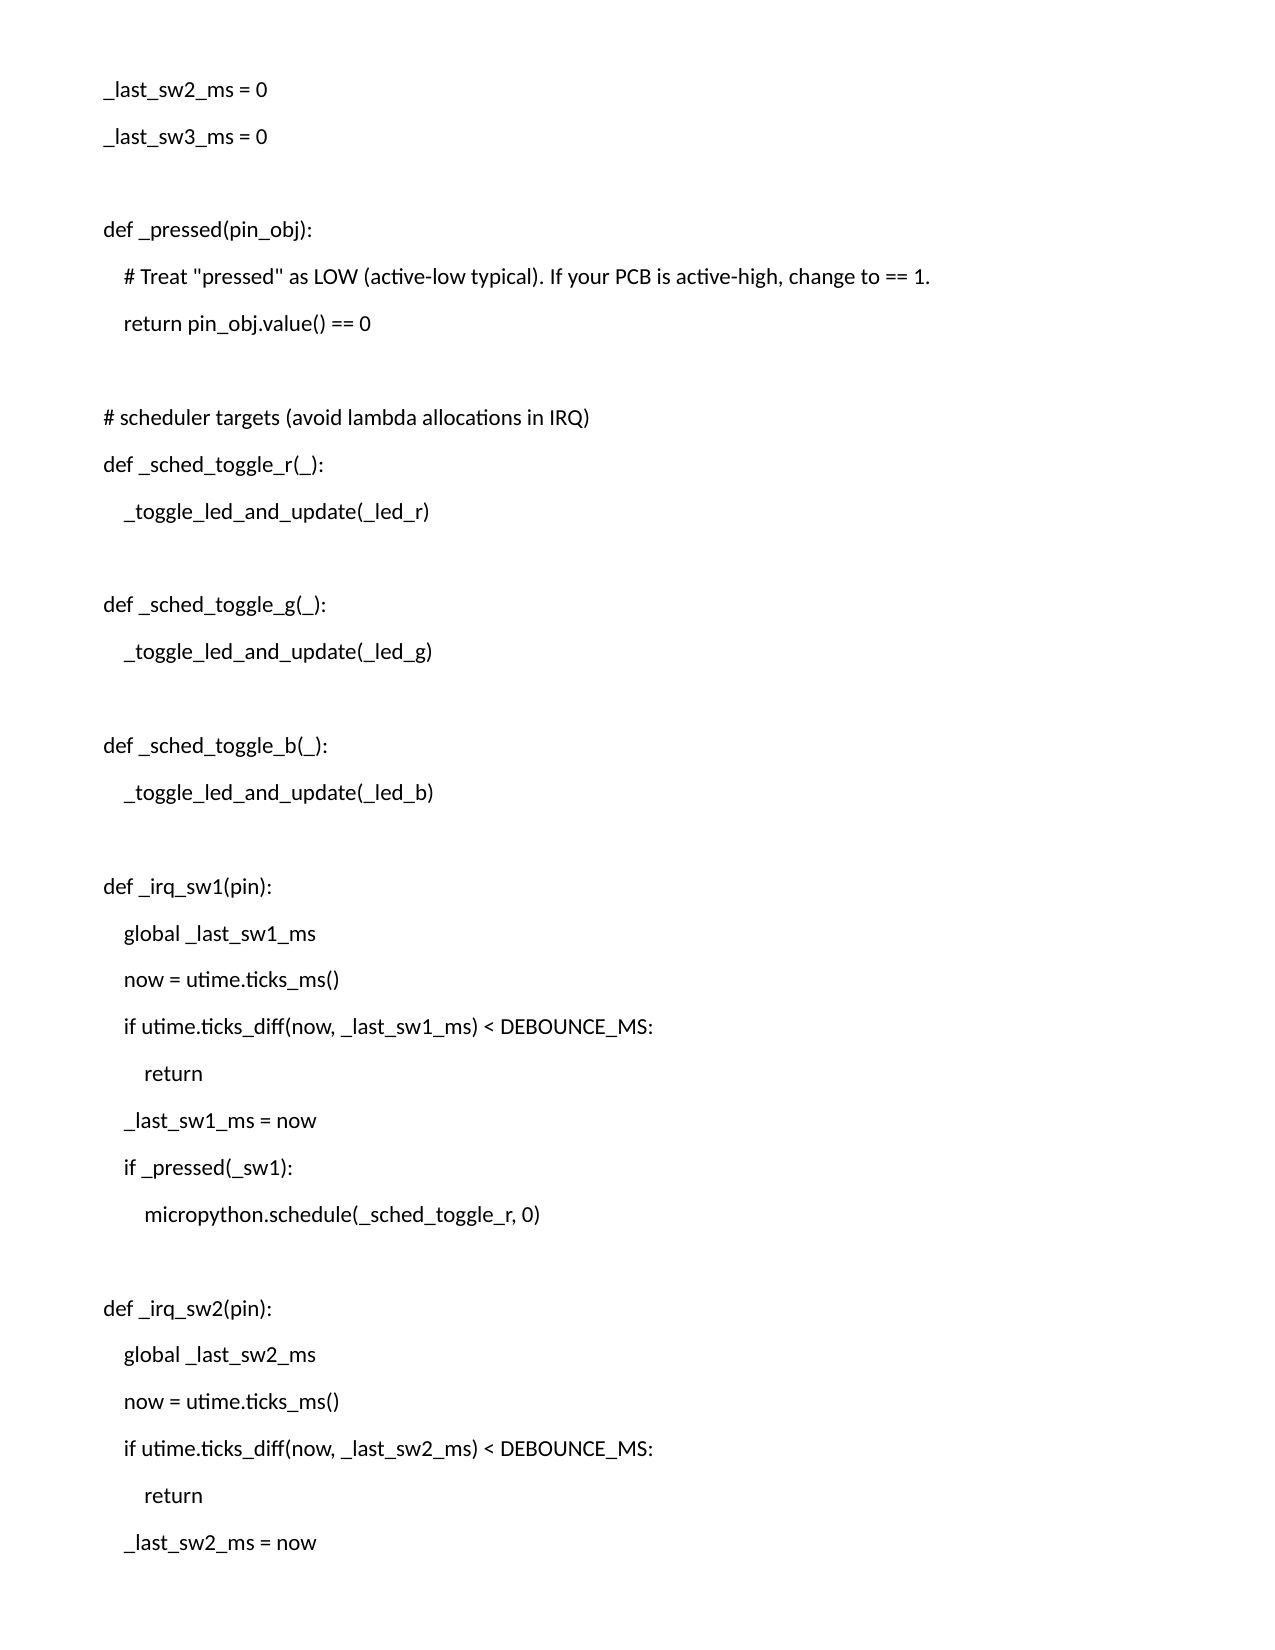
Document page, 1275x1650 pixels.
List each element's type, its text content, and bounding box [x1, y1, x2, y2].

text _last_sw2_ms = now [103, 1528, 1191, 1556]
text return [103, 1481, 1191, 1509]
text _last_sw3_ms = 0 [103, 122, 1191, 150]
text # scheduler targets (avoid lambda allocations in IRQ) [103, 403, 1191, 431]
text if _pressed(_sw1): [103, 1153, 1191, 1181]
text if utime.ticks_diff(now, _last_sw2_ms) < DEBOUNCE_MS: [103, 1434, 1191, 1462]
text now = utime.ticks_ms() [103, 966, 1191, 994]
text return [103, 1059, 1191, 1087]
text def _irq_sw2(pin): [103, 1294, 1191, 1322]
text _last_sw2_ms = 0 [103, 75, 1191, 103]
text _last_sw1_ms = now [103, 1106, 1191, 1134]
text now = utime.ticks_ms() [103, 1387, 1191, 1416]
text def _sched_toggle_r(_): [103, 450, 1191, 478]
text _toggle_led_and_update(_led_b) [103, 778, 1191, 806]
text _toggle_led_and_update(_led_r) [103, 497, 1191, 525]
text # Treat "pressed" as LOW (active-low typical). If your PCB is active-high, change to == 1. [103, 262, 1191, 291]
text def _irq_sw1(pin): [103, 872, 1191, 900]
text _toggle_led_and_update(_led_g) [103, 637, 1191, 666]
text if utime.ticks_diff(now, _last_sw1_ms) < DEBOUNCE_MS: [103, 1012, 1191, 1041]
text def _sched_toggle_b(_): [103, 731, 1191, 759]
text def _sched_toggle_g(_): [103, 591, 1191, 619]
text global _last_sw2_ms [103, 1341, 1191, 1369]
text global _last_sw1_ms [103, 919, 1191, 947]
text micropython.schedule(_sched_toggle_r, 0) [103, 1200, 1191, 1228]
text def _pressed(pin_obj): [103, 216, 1191, 244]
text return pin_obj.value() == 0 [103, 309, 1191, 337]
